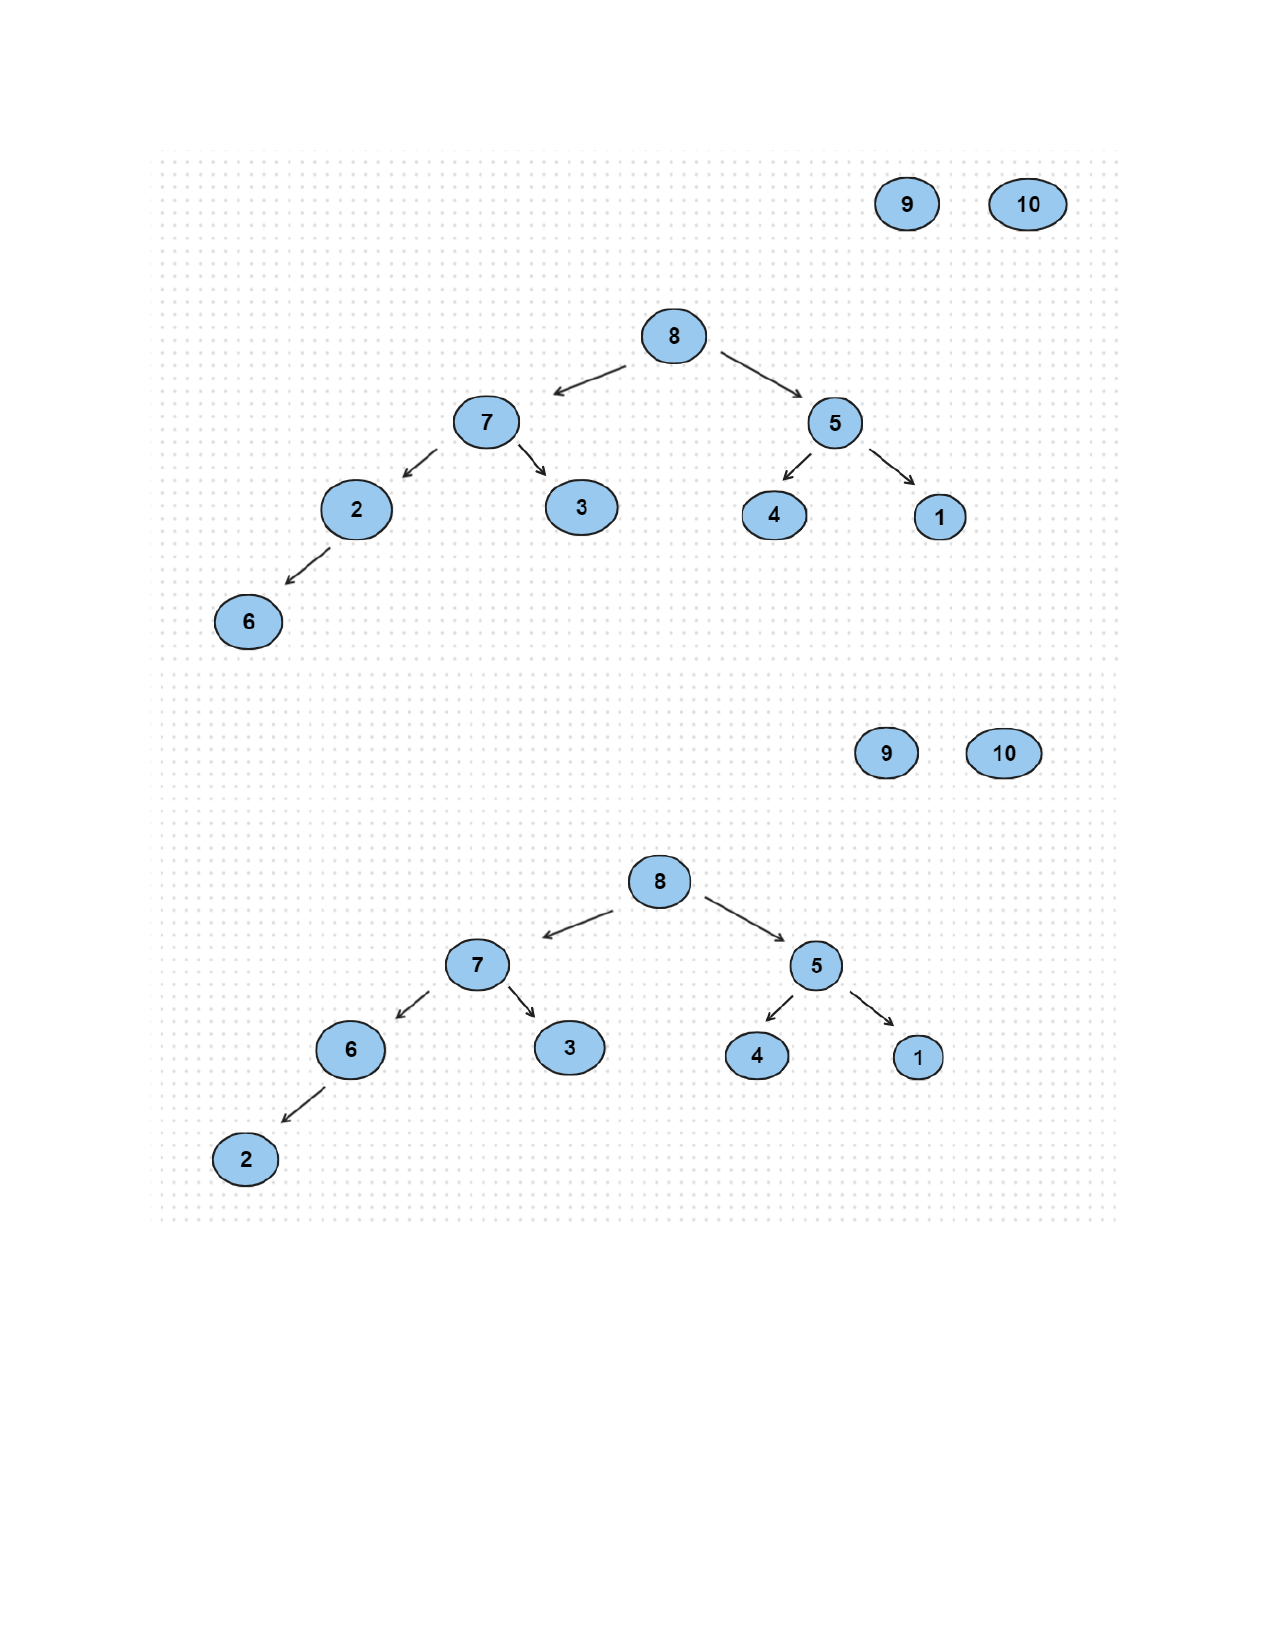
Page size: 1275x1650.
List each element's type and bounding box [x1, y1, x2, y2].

picture [150, 672, 1125, 1225]
picture [150, 150, 1125, 664]
